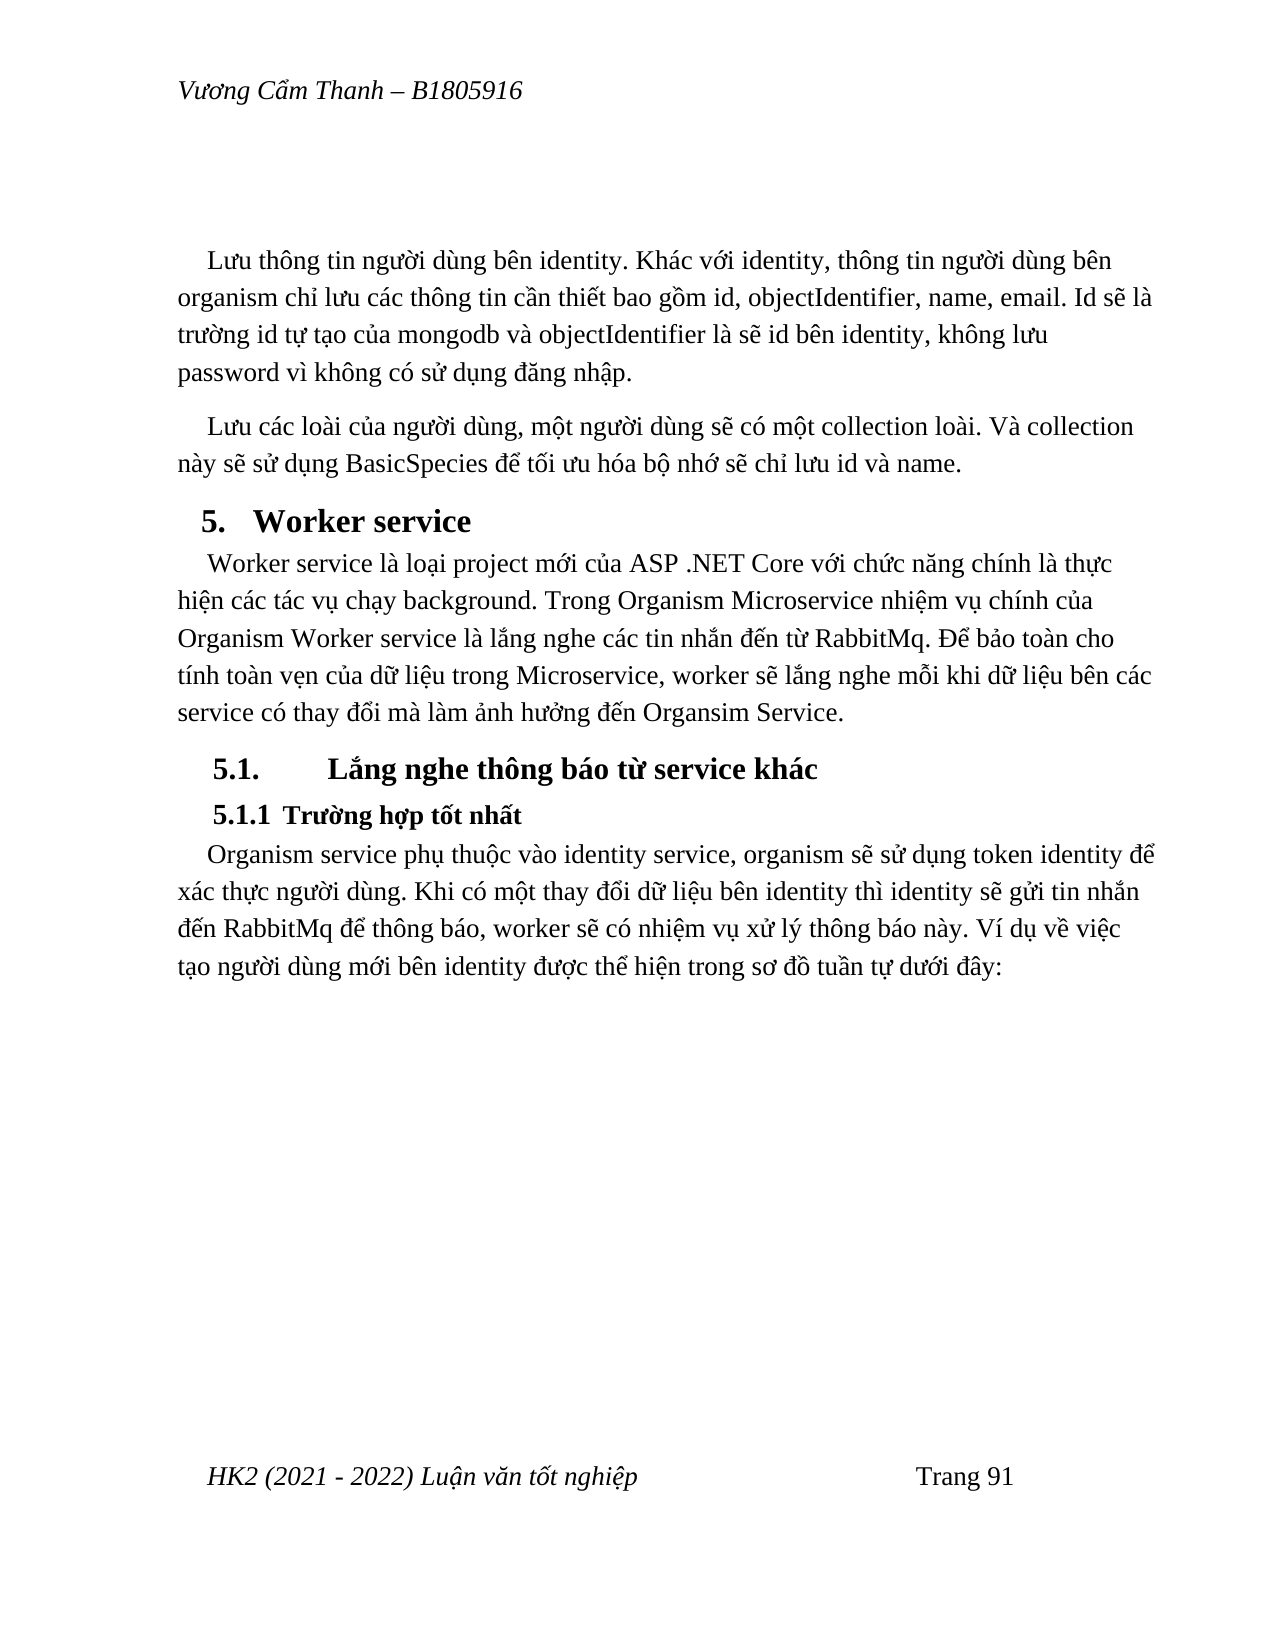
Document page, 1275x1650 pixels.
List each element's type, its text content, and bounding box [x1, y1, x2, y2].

subtitle Worker service [201, 501, 1157, 539]
text Organism service phụ thuộc vào identity service, organism sẽ sử dụng token identity để xác thực người dùng. Khi có một thay đổi dữ liệu bên identity thì identity sẽ gửi tin nhắn đến RabbitMq để thông báo, worker sẽ có nhiệm vụ xử lý thông báo này. Ví dụ về việc tạo người dùng mới bên identity được thể hiện trong sơ đồ tuần tự dưới đây: [177, 838, 1157, 981]
subtitle Lắng nghe thông báo từ service khác [207, 750, 1157, 786]
text Lưu các loài của người dùng, một người dùng sẽ có một collection loài. Và collection này sẽ sử dụng BasicSpecies để tối ưu hóa bộ nhớ sẽ chỉ lưu id và name. [177, 410, 1157, 478]
text Worker service là loại project mới của ASP .NET Core với chức năng chính là thực hiện các tác vụ chạy background. Trong Organism Microservice nhiệm vụ chính của Organism Worker service là lắng nghe các tin nhắn đến từ RabbitMq. Để bảo toàn cho tính toàn vẹn của dữ liệu trong Microservice, worker sẽ lắng nghe mỗi khi dữ liệu bên các service có thay đổi mà làm ảnh hưởng đến Organsim Service. [177, 547, 1157, 727]
text Lưu thông tin người dùng bên identity. Khác với identity, thông tin người dùng bên organism chỉ lưu các thông tin cần thiết bao gồm id, objectIdentifier, name, email. Id sẽ là trường id tự tạo của mongodb và objectIdentifier là sẽ id bên identity, không lưu password vì không có sử dụng đăng nhập. [177, 244, 1157, 387]
subtitle Trường hợp tốt nhất [213, 797, 1157, 831]
